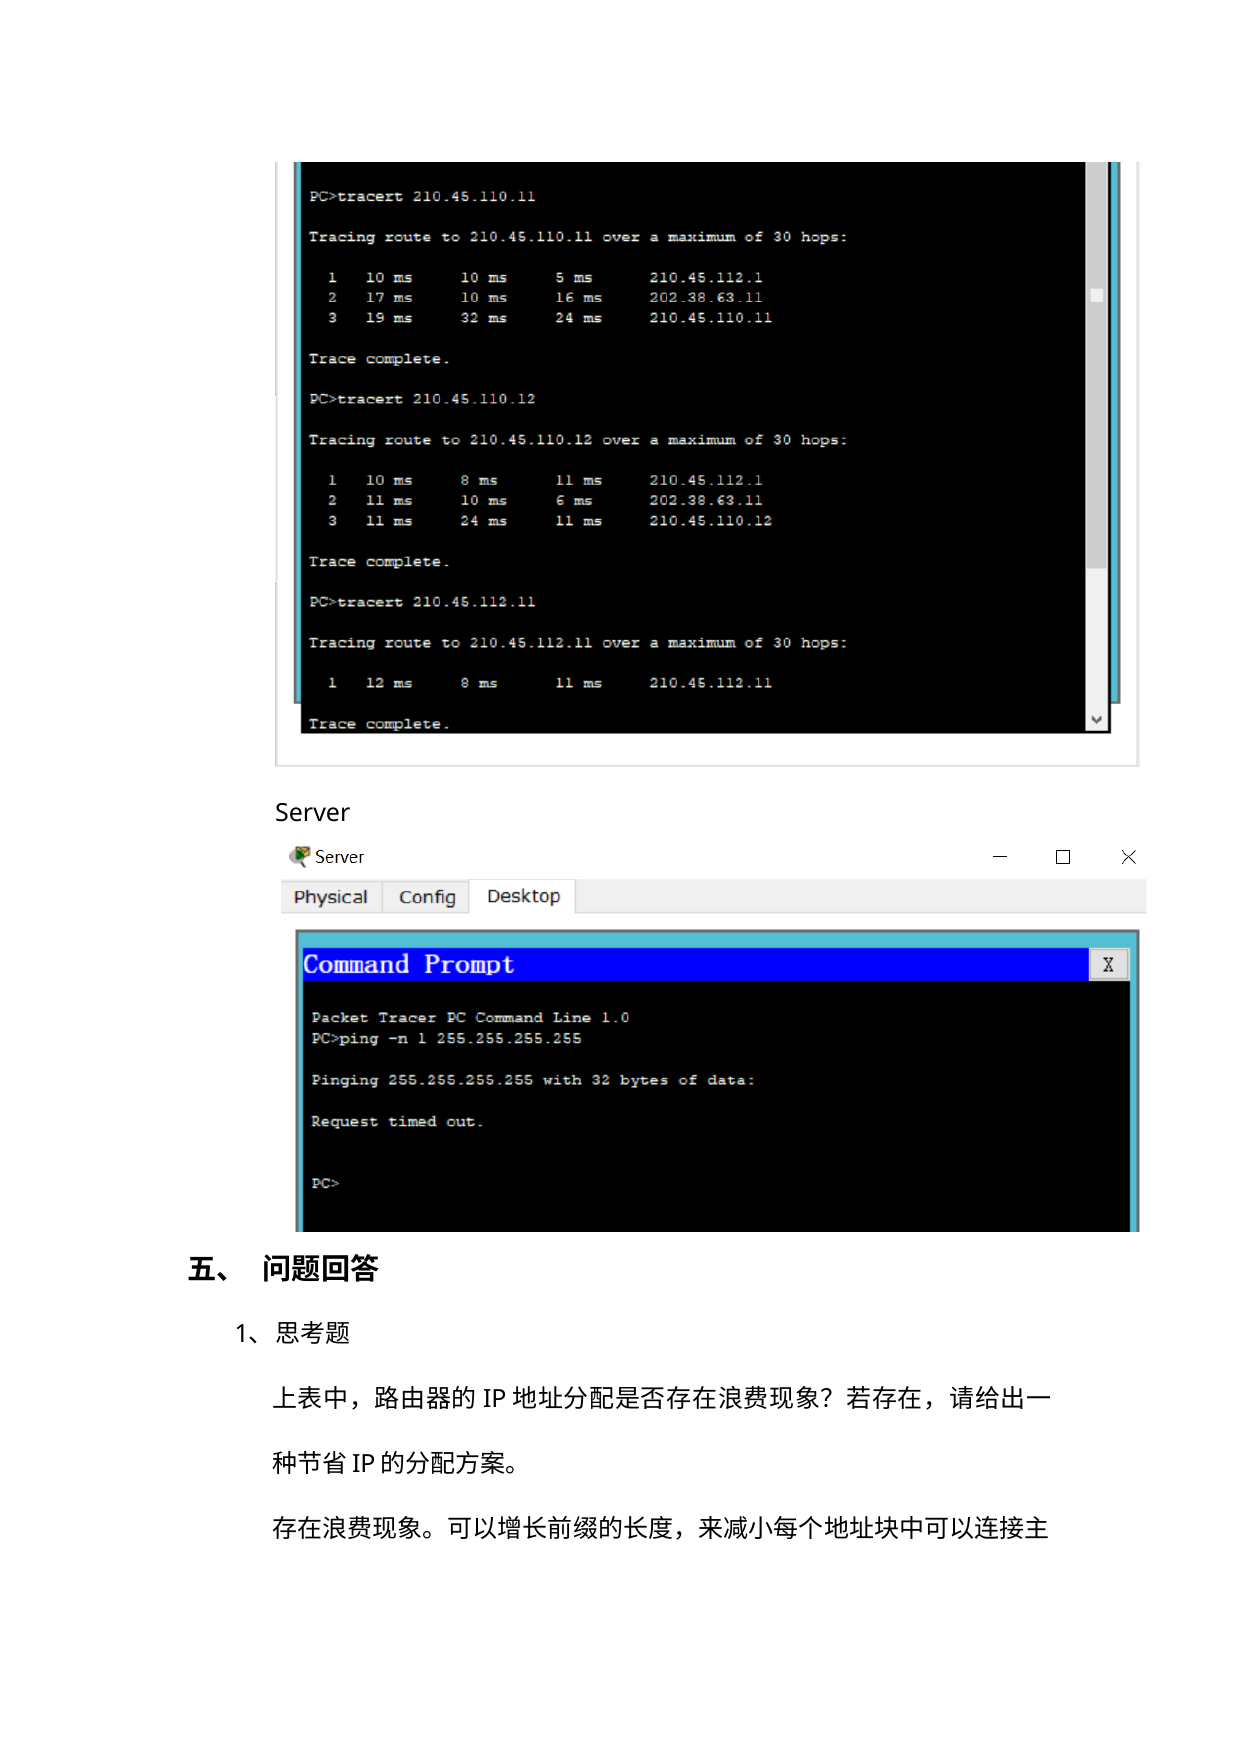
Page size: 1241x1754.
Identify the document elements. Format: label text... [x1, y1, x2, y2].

list 上表中，路由器的IP地址分配是否存在浪费现象？若存在，请给出一种节省IP的分配方案。 [272, 1364, 1053, 1494]
list Server [275, 767, 1053, 844]
list 问题回答 [187, 1234, 1053, 1299]
picture [281, 844, 1147, 1232]
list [272, 1494, 1053, 1559]
picture [275, 162, 1141, 767]
list 思考题 [234, 1299, 1053, 1364]
